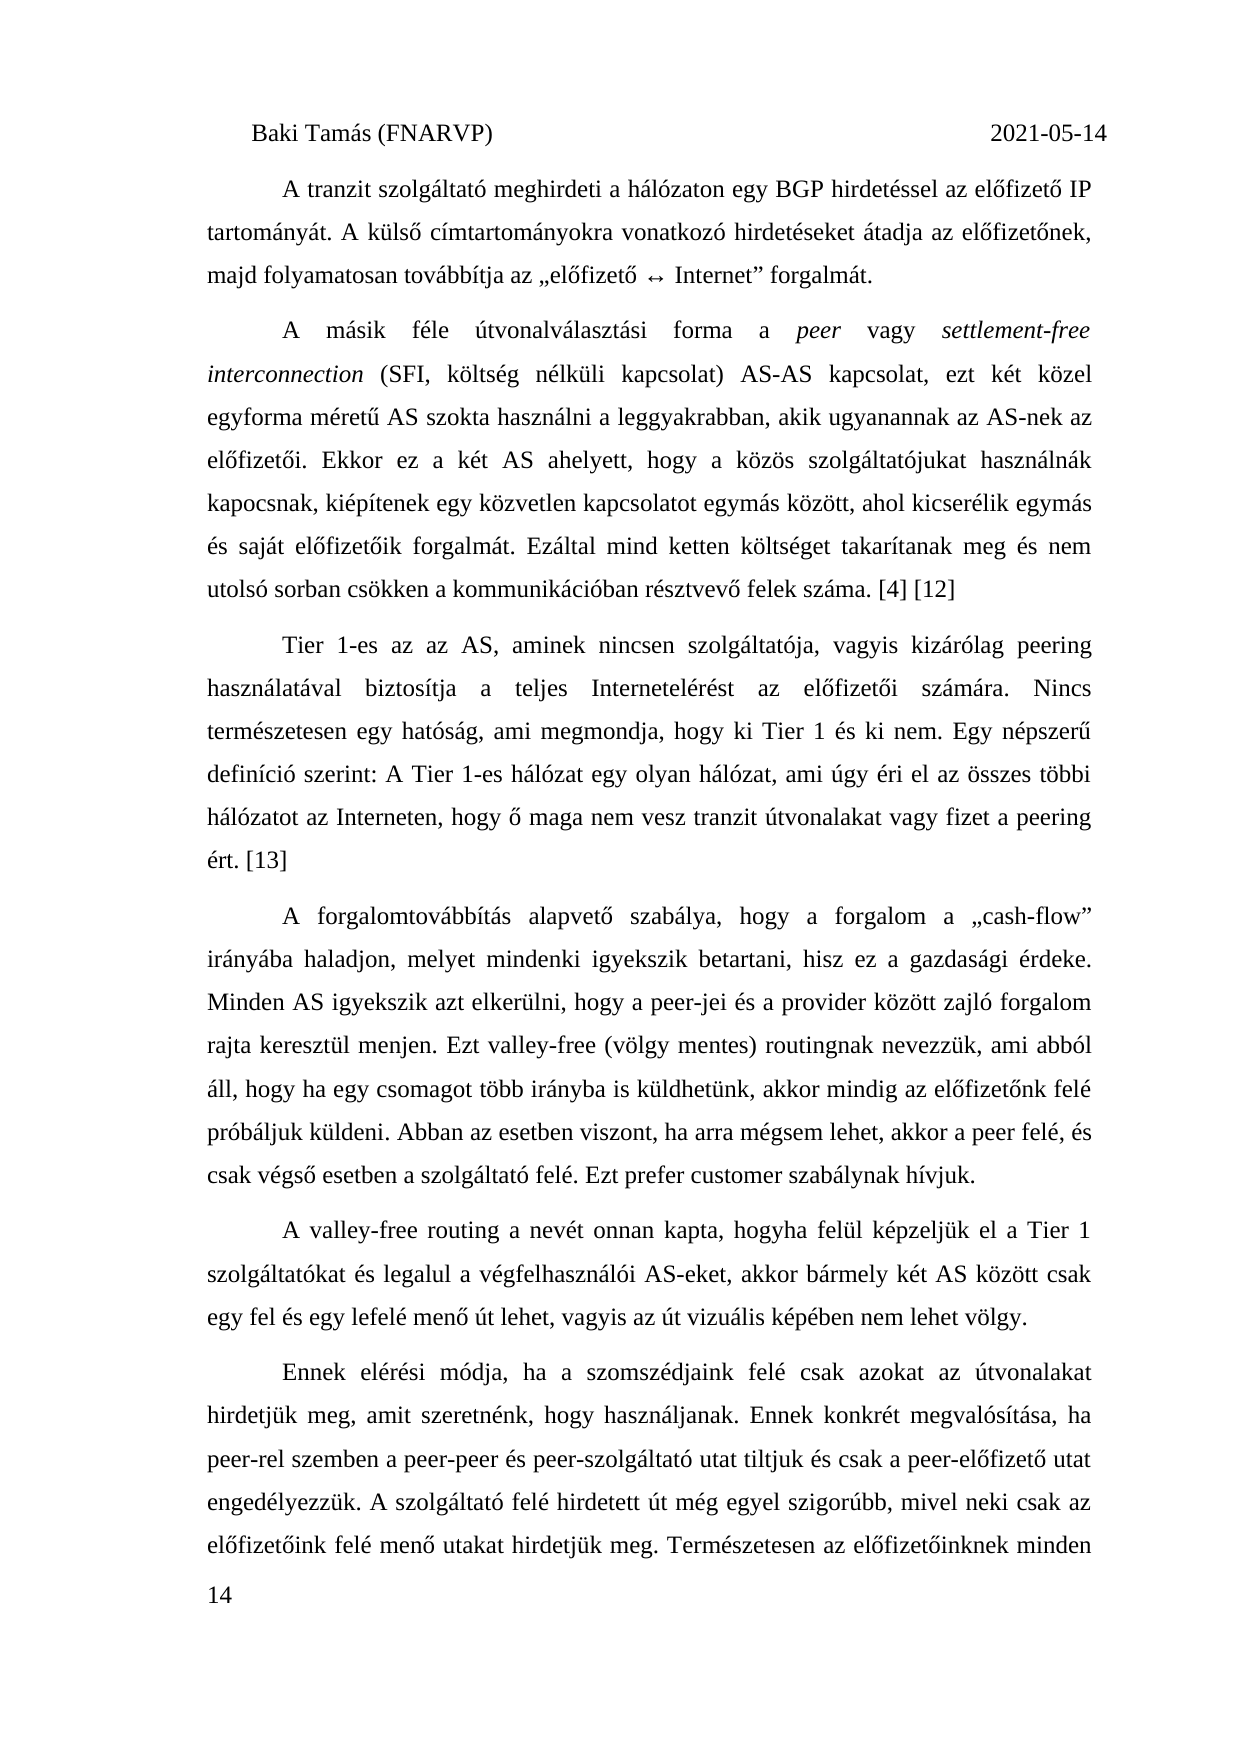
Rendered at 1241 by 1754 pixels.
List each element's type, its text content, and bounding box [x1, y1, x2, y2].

text A valley-free routing a nevét onnan kapta, hogyha felül képzeljük el a Tier 1 szolgáltatókat és legalul a végfelhasználói AS-eket, akkor bármely két AS között csak egy fel és egy lefelé menő út lehet, vagyis az út vizuális képében nem lehet völgy. [207, 1216, 1092, 1331]
text A forgalomtovábbítás alapvető szabálya, hogy a forgalom a „cash-flow” irányába haladjon, melyet mindenki igyekszik betartani, hisz ez a gazdasági érdeke. Minden AS igyekszik azt elkerülni, hogy a peer-jei és a provider között zajló forgalom rajta keresztül menjen. Ezt valley-free (völgy mentes) routingnak nevezzük, ami abból áll, hogy ha egy csomagot több irányba is küldhetünk, akkor mindig az előfizetőnk felé próbáljuk küldeni. Abban az esetben viszont, ha arra mégsem lehet, akkor a peer felé, és csak végső esetben a szolgáltató felé. Ezt prefer customer szabálynak hívjuk. [207, 901, 1092, 1189]
text A tranzit szolgáltató meghirdeti a hálózaton egy BGP hirdetéssel az előfizető IP tartományát. A külső címtartományokra vonatkozó hirdetéseket átadja az előfizetőnek, majd folyamatosan továbbítja az „előfizető ↔ Internet” forgalmát. [207, 174, 1092, 289]
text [207, 1357, 1092, 1559]
text Tier 1-es az az AS, aminek nincsen szolgáltatója, vagyis kizárólag peering használatával biztosítja a teljes Internetelérést az előfizetői számára. Nincs természetesen egy hatóság, ami megmondja, hogy ki Tier 1 és ki nem. Egy népszerű definíció szerint: A Tier 1-es hálózat egy olyan hálózat, ami úgy éri el az összes többi hálózatot az Interneten, hogy ő maga nem vesz tranzit útvonalakat vagy fizet a peering ért. [207, 630, 1092, 874]
text A másik féle útvonalválasztási forma a peer vagy settlement-free interconnection (SFI, költség nélküli kapcsolat) AS-AS kapcsolat, ezt két közel egyforma méretű AS szokta használni a leggyakrabban, akik ugyanannak az AS-nek az előfizetői. Ekkor ez a két AS ahelyett, hogy a közös szolgáltatójukat használnák kapocsnak, kiépítenek egy közvetlen kapcsolatot egymás között, ahol kicserélik egymás és saját előfizetőik forgalmát. Ezáltal mind ketten költséget takarítanak meg és nem utolsó sorban csökken a kommunikációban résztvevő felek száma. [207, 316, 1092, 603]
